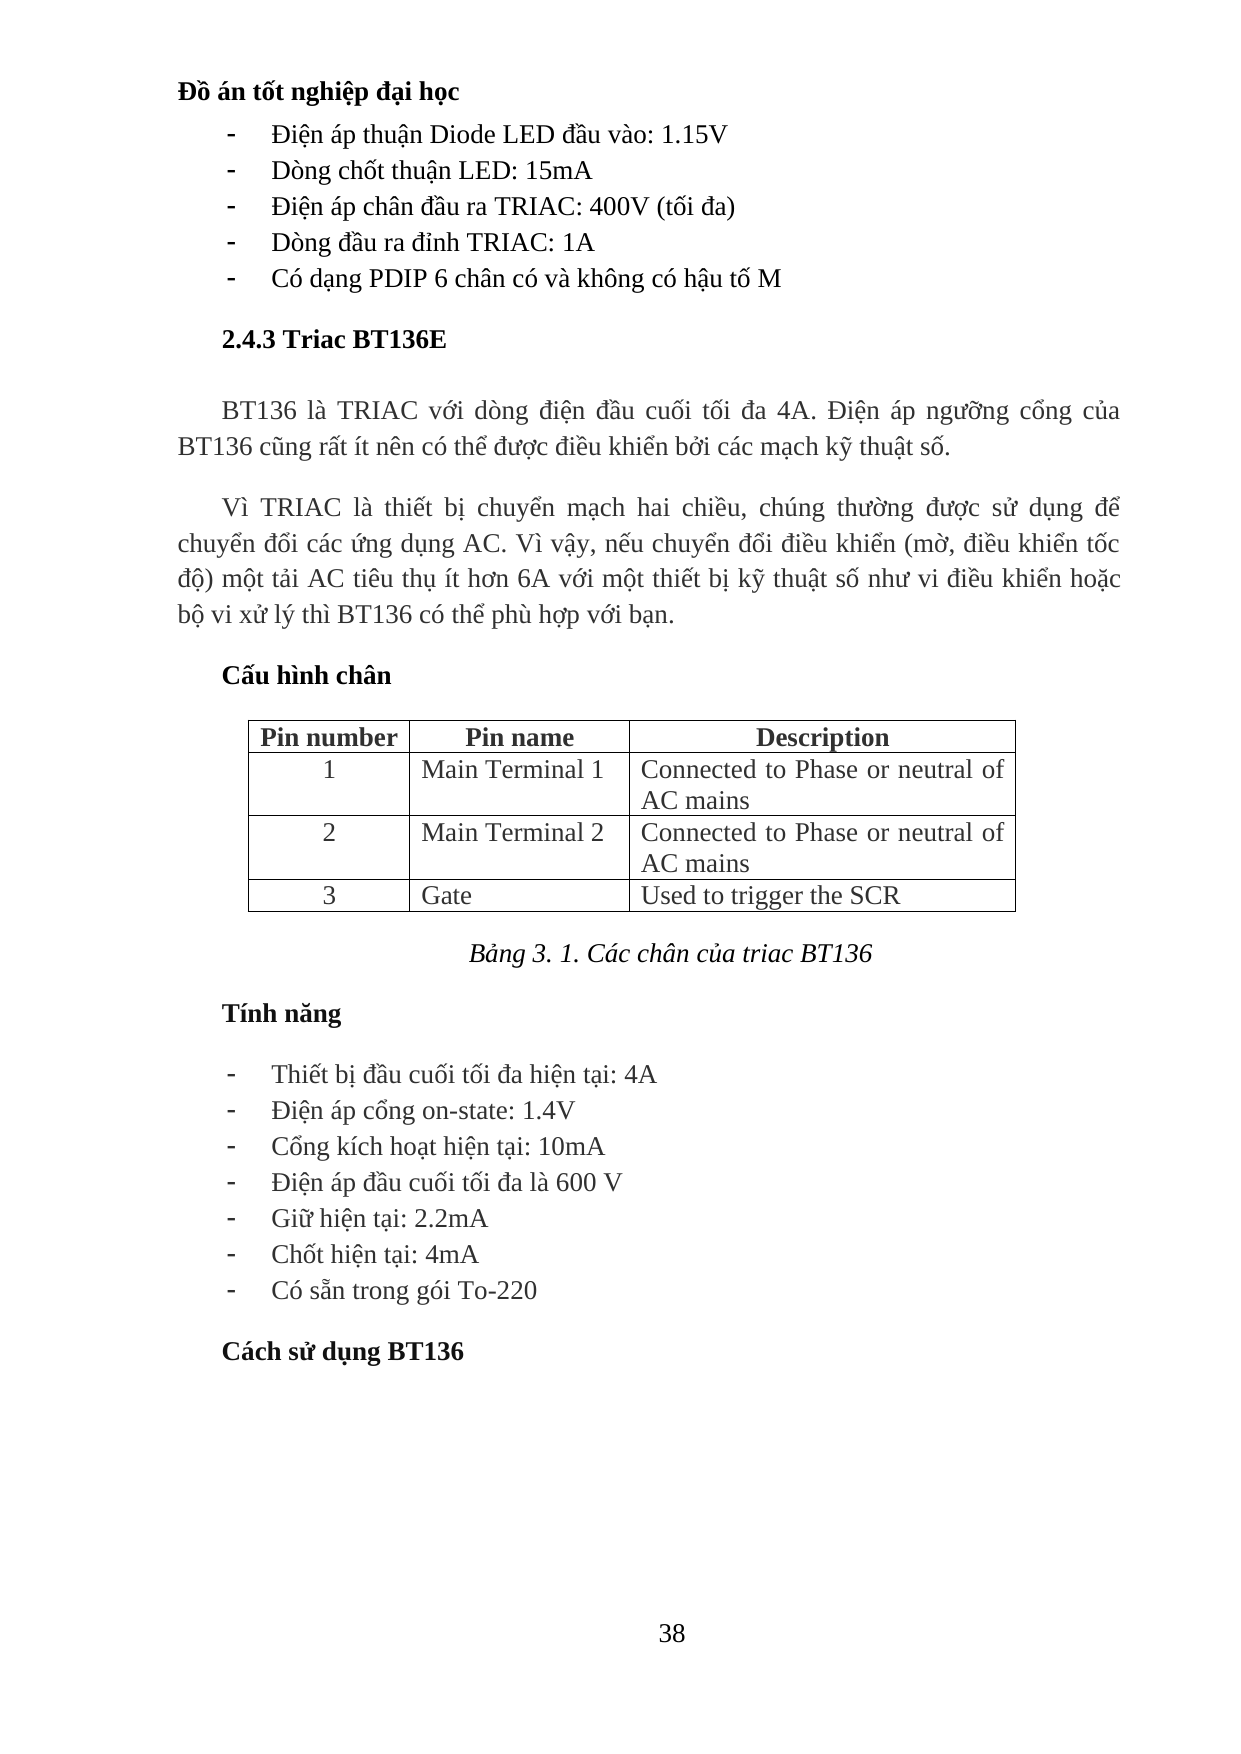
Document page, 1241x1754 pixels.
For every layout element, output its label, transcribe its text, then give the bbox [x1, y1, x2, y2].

list Có dạng PDIP 6 chân có và không có hậu tố M [227, 262, 1122, 293]
text BT136 là TRIAC với dòng điện đầu cuối tối đa 4A. Điện áp ngưỡng cổng của BT136 cũng rất ít nên có thể được điều khiển bởi các mạch kỹ thuật số. [177, 394, 1122, 461]
list Dòng chốt thuận LED: 15mA [227, 154, 1122, 185]
table_cell 3 [249, 880, 409, 911]
text Cách sử dụng BT136 [177, 1335, 1122, 1366]
list Chốt hiện tại: 4mA [227, 1238, 1122, 1269]
table_cell Main Terminal 1 [410, 753, 629, 815]
list Có sẵn trong gói To-220 [227, 1274, 1122, 1305]
list Giữ hiện tại: 2.2mA [227, 1202, 1122, 1233]
list Điện áp thuận Diode LED đầu vào: 1.15V [227, 118, 1122, 149]
table_cell Connected to Phase or neutral of AC mains [630, 753, 1015, 815]
text Vì TRIAC là thiết bị chuyển mạch hai chiều, chúng thường được sử dụng để chuyển đổi các ứng dụng AC. Vì vậy, nếu chuyển đổi điều khiển (mờ, điều khiển tốc độ) một tải AC tiêu thụ ít hơn 6A với một thiết bị kỹ thuật số như vi điều khiển hoặc bộ vi xử lý thì BT136 có thể phù hợp với bạn. [177, 491, 1122, 629]
table_cell Gate [410, 880, 629, 911]
list Điện áp đầu cuối tối đa là 600 V [227, 1166, 1122, 1197]
table_cell Main Terminal 2 [410, 816, 629, 878]
text Cấu hình chân [177, 659, 1122, 690]
text Tính năng [177, 997, 1122, 1028]
table_cell 2 [249, 816, 409, 878]
table_cell Used to trigger the SCR [630, 880, 1015, 911]
table_cell 1 [249, 753, 409, 815]
list Dòng đầu ra đỉnh TRIAC: 1A [227, 226, 1122, 257]
table_header Pin number [249, 721, 409, 752]
table_cell Connected to Phase or neutral of AC mains [630, 816, 1015, 878]
list Điện áp chân đầu ra TRIAC: 400V (tối đa) [227, 190, 1122, 221]
table_header Description [630, 721, 1015, 752]
list Cổng kích hoạt hiện tại: 10mA [227, 1130, 1122, 1161]
text Bảng 3. 1. Các chân của triac BT136 [177, 937, 1122, 968]
list Thiết bị đầu cuối tối đa hiện tại: 4A [227, 1058, 1122, 1089]
list Điện áp cổng on-state: 1.4V [227, 1094, 1122, 1125]
subtitle 2.4.3 Triac BT136E [177, 323, 1122, 354]
table_header Pin name [410, 721, 629, 752]
